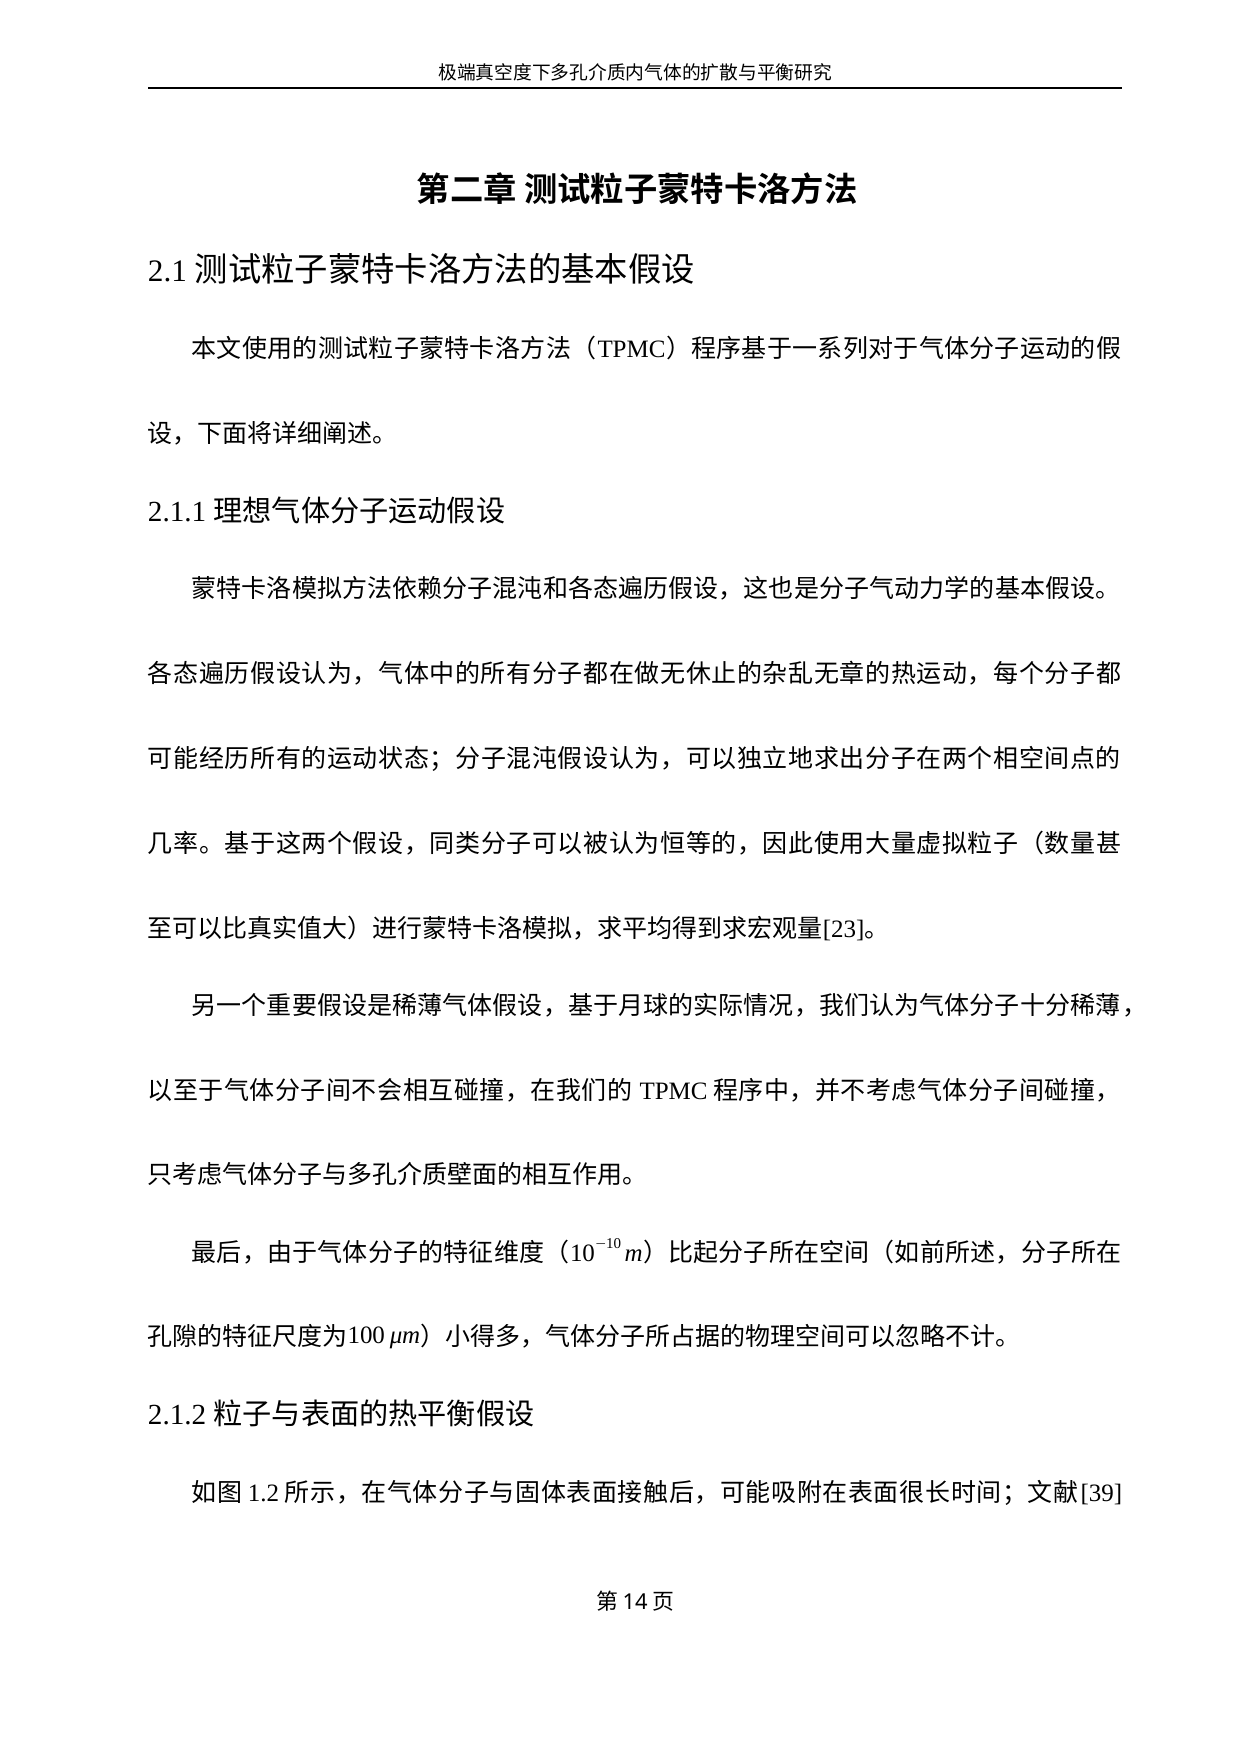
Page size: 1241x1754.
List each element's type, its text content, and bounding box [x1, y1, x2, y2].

subtitle 理想气体分子运动假设 [148, 474, 1122, 542]
text 最后，由于气体分子的特征维度（）比起分子所在空间（如前所述，分子所在孔隙的特征尺度为）小得多，气体分子所占据的物理空间可以忽略不计。 [148, 1216, 1122, 1369]
subtitle 测试粒子蒙特卡洛方法的基本假设 [148, 233, 1122, 301]
subtitle 第二章 测试粒子蒙特卡洛方法 [148, 153, 1122, 221]
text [148, 1456, 1122, 1524]
text 另一个重要假设是稀薄气体假设，基于月球的实际情况，我们认为气体分子十分稀薄，以至于气体分子间不会相互碰撞，在我们的TPMC程序中，并不考虑气体分子间碰撞，只考虑气体分子与多孔介质壁面的相互作用。 [148, 969, 1122, 1207]
text 本文使用的测试粒子蒙特卡洛方法（TPMC）程序基于一系列对于气体分子运动的假设，下面将详细阐述。 [148, 312, 1122, 465]
subtitle 粒子与表面的热平衡假设 [148, 1378, 1122, 1446]
text 蒙特卡洛模拟方法依赖分子混沌和各态遍历假设，这也是分子气动力学的基本假设。各态遍历假设认为，气体中的所有分子都在做无休止的杂乱无章的热运动，每个分子都可能经历所有的运动状态；分子混沌假设认为，可以独立地求出分子在两个相空间点的几率。基于这两个假设，同类分子可以被认为恒等的，因此使用大量虚拟粒子（数量甚至可以比真实值大）进行蒙特卡洛模拟，求平均得到求宏观量[23]。 [148, 553, 1122, 960]
